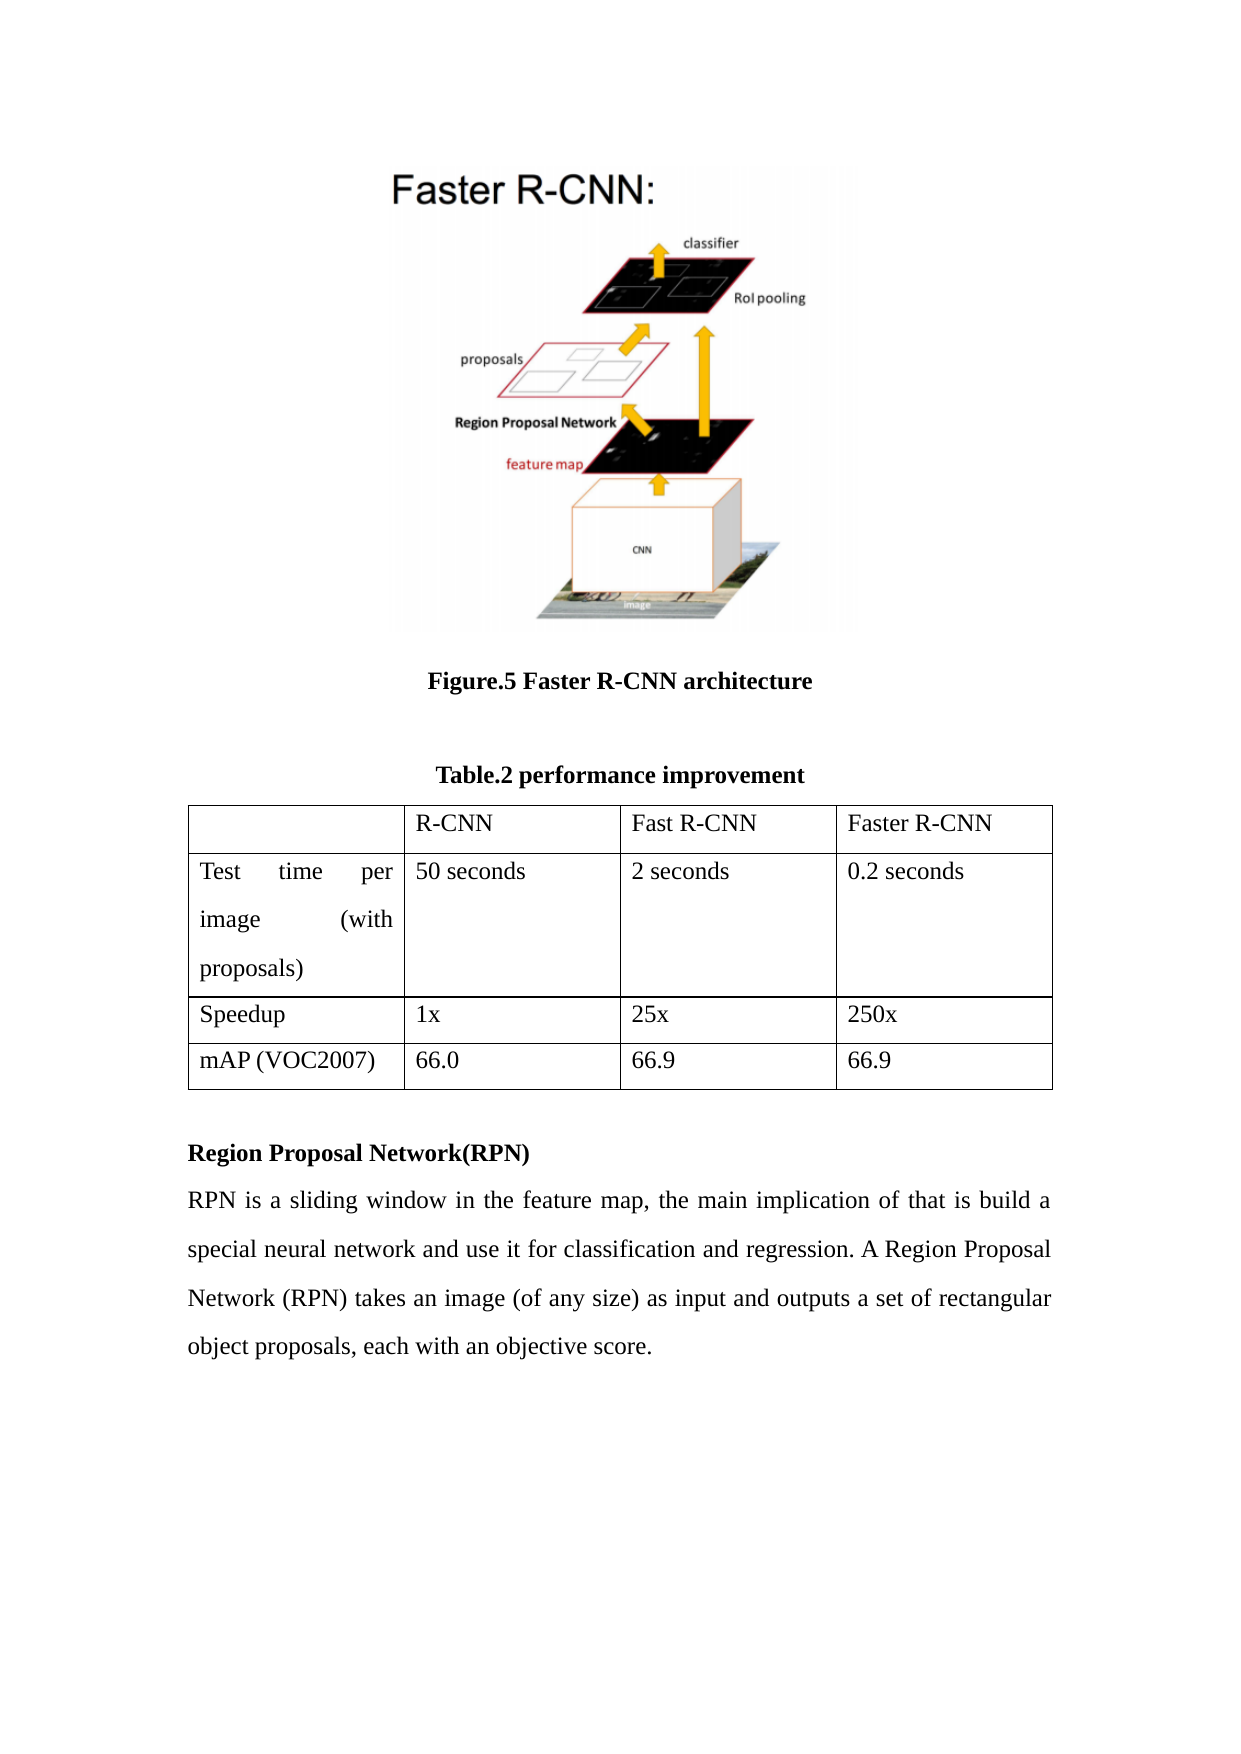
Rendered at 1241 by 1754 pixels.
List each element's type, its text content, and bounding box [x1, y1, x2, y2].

table_cell 66.9 [621, 1044, 836, 1088]
table_cell mAP (VOC2007) [189, 1044, 404, 1088]
table_header Faster R-CNN [837, 806, 1052, 853]
table_cell 25x [621, 998, 836, 1042]
table_header R-CNN [405, 806, 620, 853]
text Figure.5 Faster R-CNN architecture [187, 664, 1053, 697]
table_header Fast R-CNN [621, 806, 836, 853]
table_header [189, 806, 404, 853]
table_cell 250x [837, 998, 1052, 1042]
table_cell 50 seconds [405, 854, 620, 996]
table_cell 66.0 [405, 1044, 620, 1088]
table_cell 2 seconds [621, 854, 836, 996]
picture [381, 162, 859, 635]
text RPN is a sliding window in the feature map, the main implication of that is build a special neural network and use it for classification and regression. A Region Proposal Network (RPN) takes an image (of any size) as input and outputs a set of rectangular object proposals, each with an objective score. [187, 1183, 1053, 1362]
table_cell 66.9 [837, 1044, 1052, 1088]
text Region Proposal Network(RPN) [187, 1136, 1053, 1169]
table_cell Test time per image (with proposals) [189, 854, 404, 996]
table_cell 0.2 seconds [837, 854, 1052, 996]
text Table.2 performance improvement [187, 758, 1053, 791]
table_cell 1x [405, 998, 620, 1042]
table_cell Speedup [189, 998, 404, 1042]
